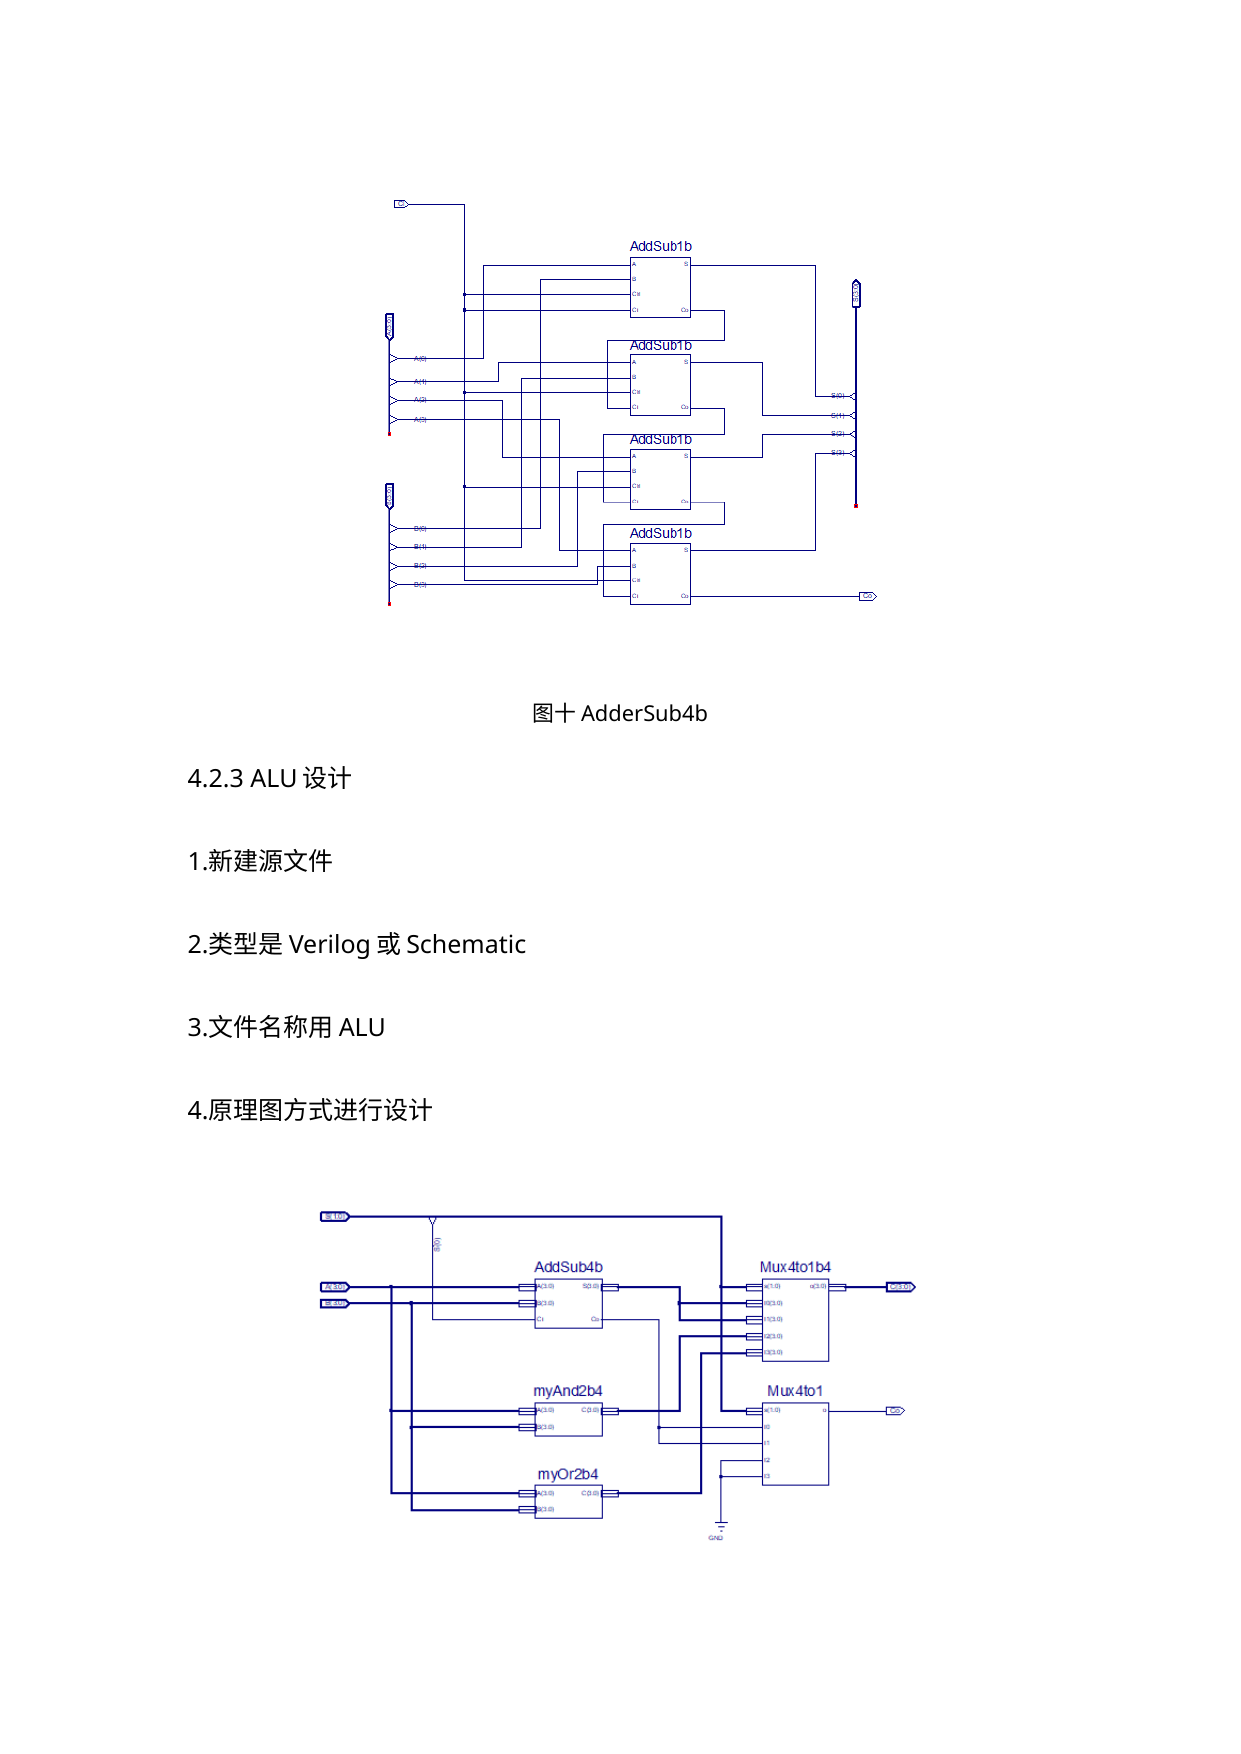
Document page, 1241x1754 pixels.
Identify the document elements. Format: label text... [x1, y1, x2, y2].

text 1.新建源文件 [187, 827, 1053, 892]
text 2.类型是Verilog或Schematic [187, 910, 1053, 975]
text 4.原理图方式进行设计 [187, 1076, 1053, 1141]
text 图十 AdderSub4b [187, 695, 1053, 728]
text 3.文件名称用ALU [187, 993, 1053, 1058]
text 4.2.3 ALU设计 [187, 744, 1053, 809]
picture [289, 1159, 951, 1569]
picture [317, 162, 924, 654]
